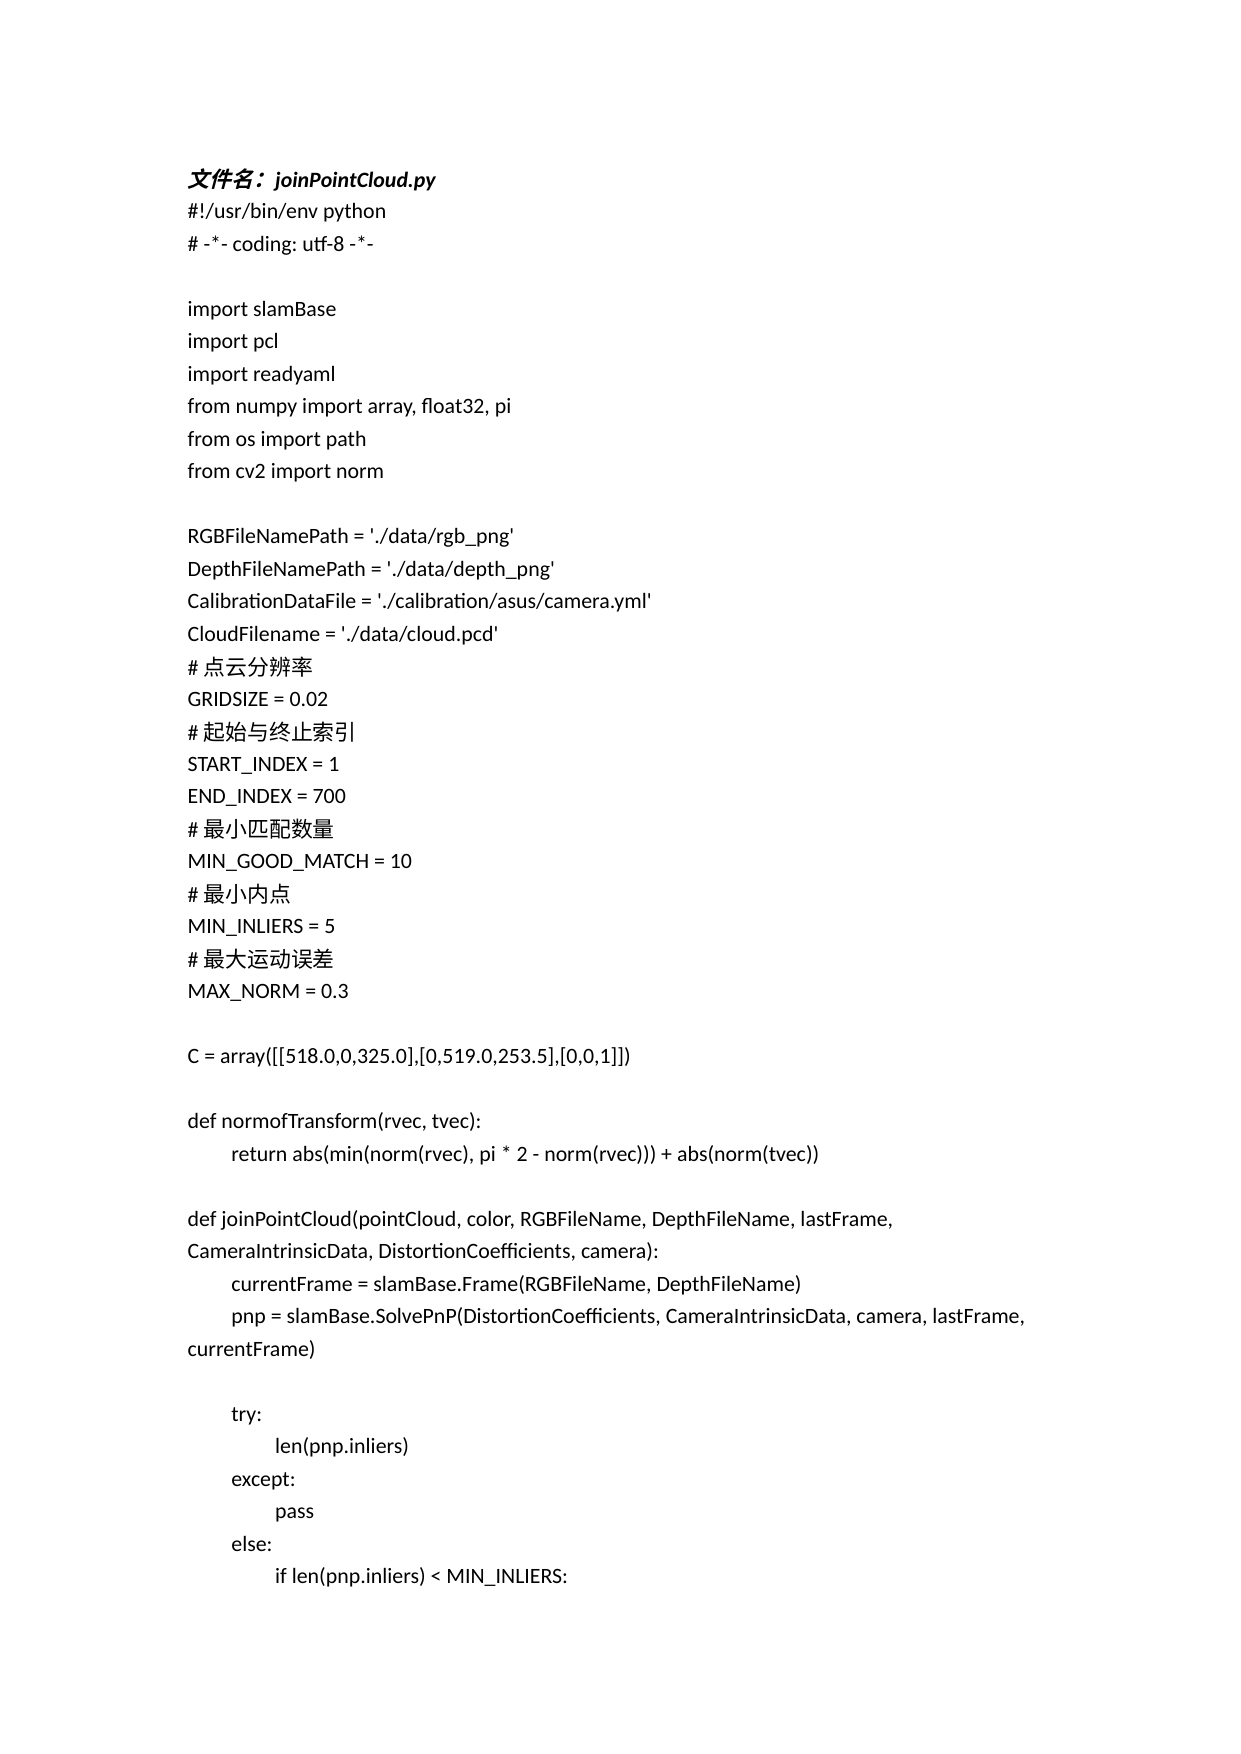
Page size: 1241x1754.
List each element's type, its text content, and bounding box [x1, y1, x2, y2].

text GRIDSIZE = 0.02 [187, 682, 1053, 714]
text MAX_NORM = 0.3 [187, 974, 1053, 1007]
text import readyaml [187, 357, 1053, 389]
text #!/usr/bin/env python [187, 194, 1053, 227]
text len(pnp.inliers) [187, 1429, 1053, 1462]
text # 点云分辨率 [187, 649, 1053, 682]
text CloudFilename = './data/cloud.pcd' [187, 617, 1053, 649]
text CalibrationDataFile = './calibration/asus/camera.yml' [187, 584, 1053, 617]
text currentFrame = slamBase.Frame(RGBFileName, DepthFileName) [187, 1267, 1053, 1299]
text C = array([[518.0,0,325.0],[0,519.0,253.5],[0,0,1]]) [187, 1039, 1053, 1072]
text from os import path [187, 422, 1053, 454]
text from numpy import array, float32, pi [187, 389, 1053, 422]
text RGBFileNamePath = './data/rgb_png' [187, 519, 1053, 552]
text 文件名：joinPointCloud.py [187, 162, 1053, 194]
text END_INDEX = 700 [187, 779, 1053, 812]
text pass [187, 1494, 1053, 1527]
text def normofTransform(rvec, tvec): [187, 1104, 1053, 1137]
text from cv2 import norm [187, 454, 1053, 487]
text DepthFileNamePath = './data/depth_png' [187, 552, 1053, 584]
text if len(pnp.inliers) < MIN_INLIERS: [187, 1559, 1053, 1592]
text # 最小匹配数量 [187, 812, 1053, 844]
text # -*- coding: utf-8 -*- [187, 227, 1053, 259]
text MIN_GOOD_MATCH = 10 [187, 844, 1053, 877]
text import slamBase [187, 292, 1053, 324]
text import pcl [187, 324, 1053, 357]
text pnp = slamBase.SolvePnP(DistortionCoefficients, CameraIntrinsicData, camera, lastFrame, currentFrame) [187, 1299, 1053, 1364]
text return abs(min(norm(rvec), pi * 2 - norm(rvec))) + abs(norm(tvec)) [187, 1137, 1053, 1169]
text else: [187, 1527, 1053, 1559]
text MIN_INLIERS = 5 [187, 909, 1053, 942]
text except: [187, 1462, 1053, 1494]
text # 起始与终止索引 [187, 714, 1053, 747]
text START_INDEX = 1 [187, 747, 1053, 779]
text # 最大运动误差 [187, 942, 1053, 974]
text # 最小内点 [187, 877, 1053, 909]
text def joinPointCloud(pointCloud, color, RGBFileName, DepthFileName, lastFrame, CameraIntrinsicData, DistortionCoefficients, camera): [187, 1202, 1053, 1267]
text try: [187, 1397, 1053, 1429]
